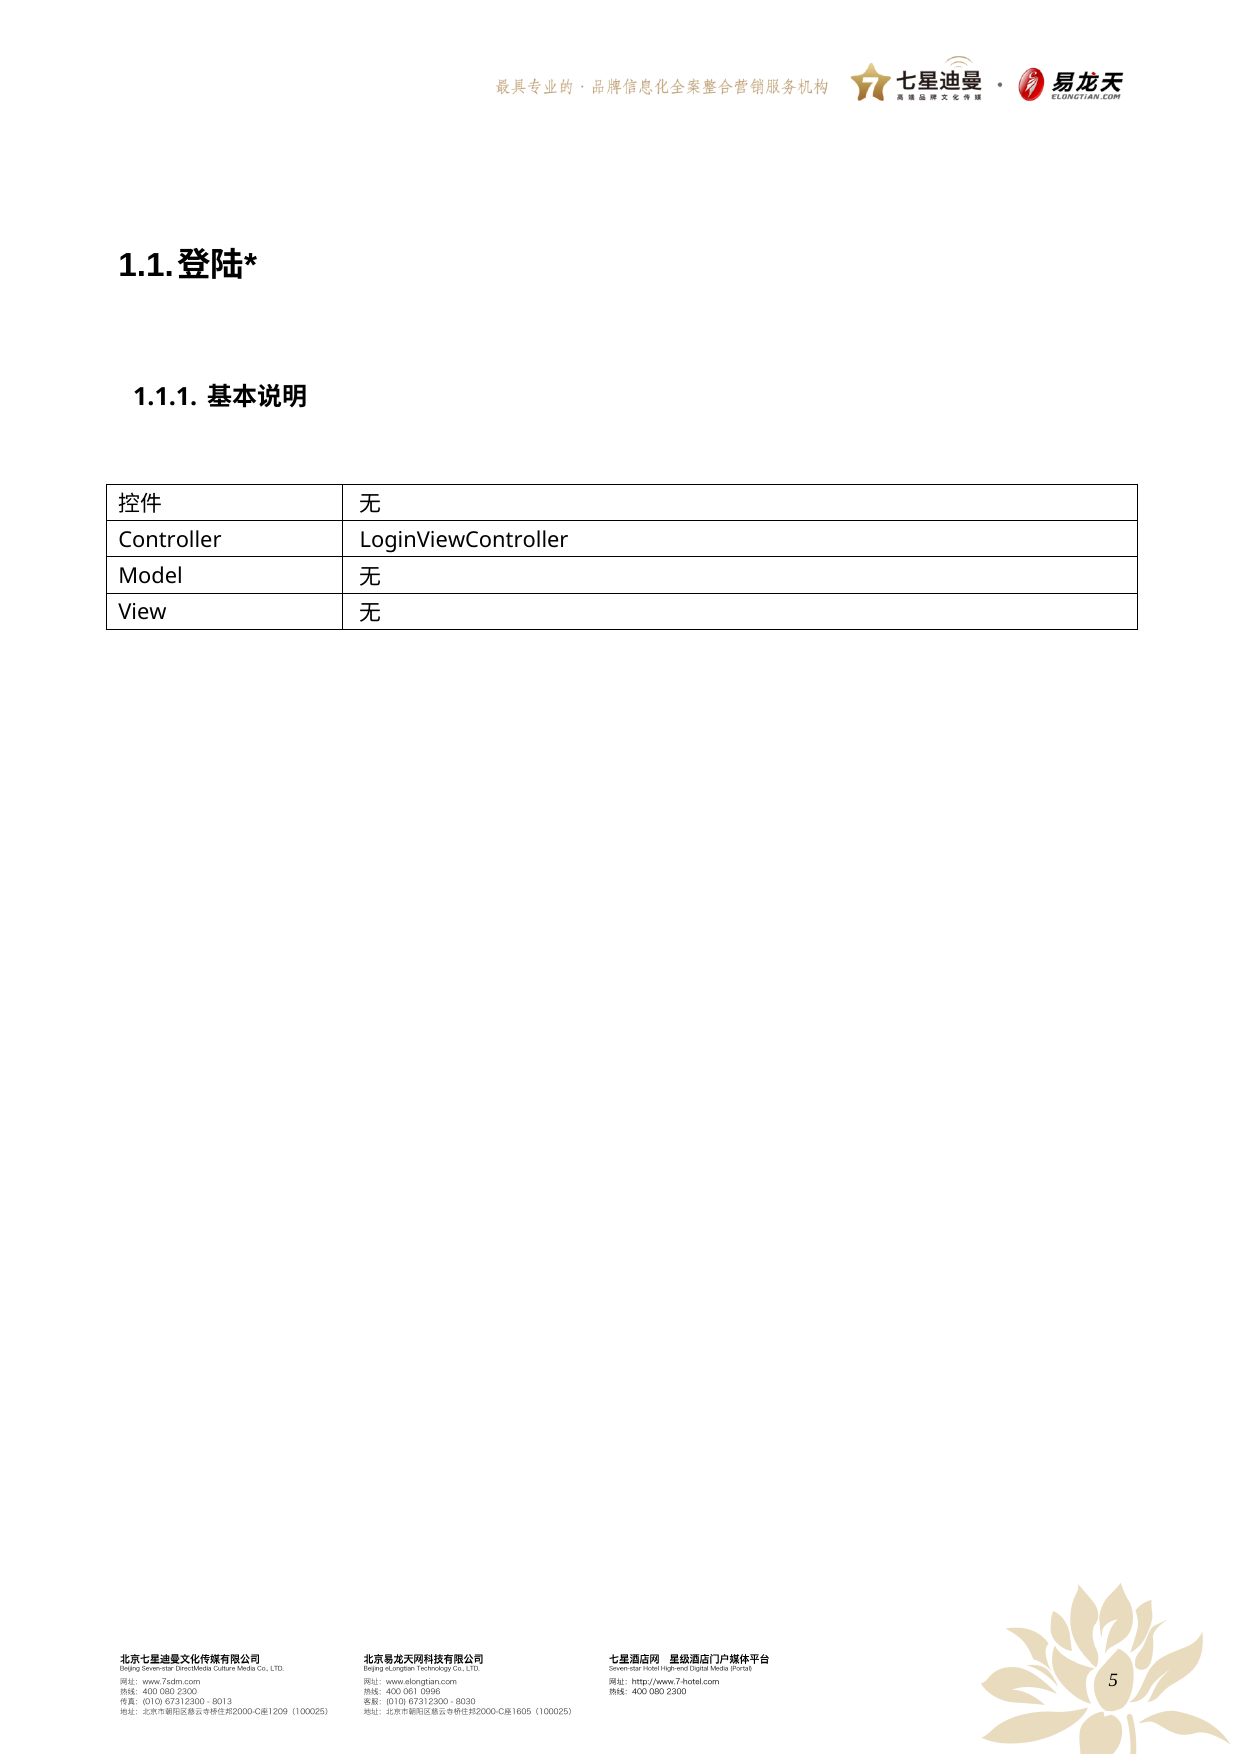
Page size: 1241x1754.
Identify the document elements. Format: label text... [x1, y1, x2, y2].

table_cell Model [107, 557, 342, 593]
table_cell Controller [107, 521, 342, 556]
subtitle 登陆* [118, 227, 1122, 297]
table_cell View [107, 594, 342, 629]
table_header 无 [343, 485, 1137, 520]
picture [437, 15, 1241, 136]
table_cell LoginViewController [343, 521, 1137, 556]
picture [0, 1570, 1241, 1754]
subtitle 基本说明 [133, 359, 1122, 430]
table_cell 无 [343, 557, 1137, 593]
table_header 控件 [107, 485, 342, 520]
table_cell 无 [343, 594, 1137, 629]
